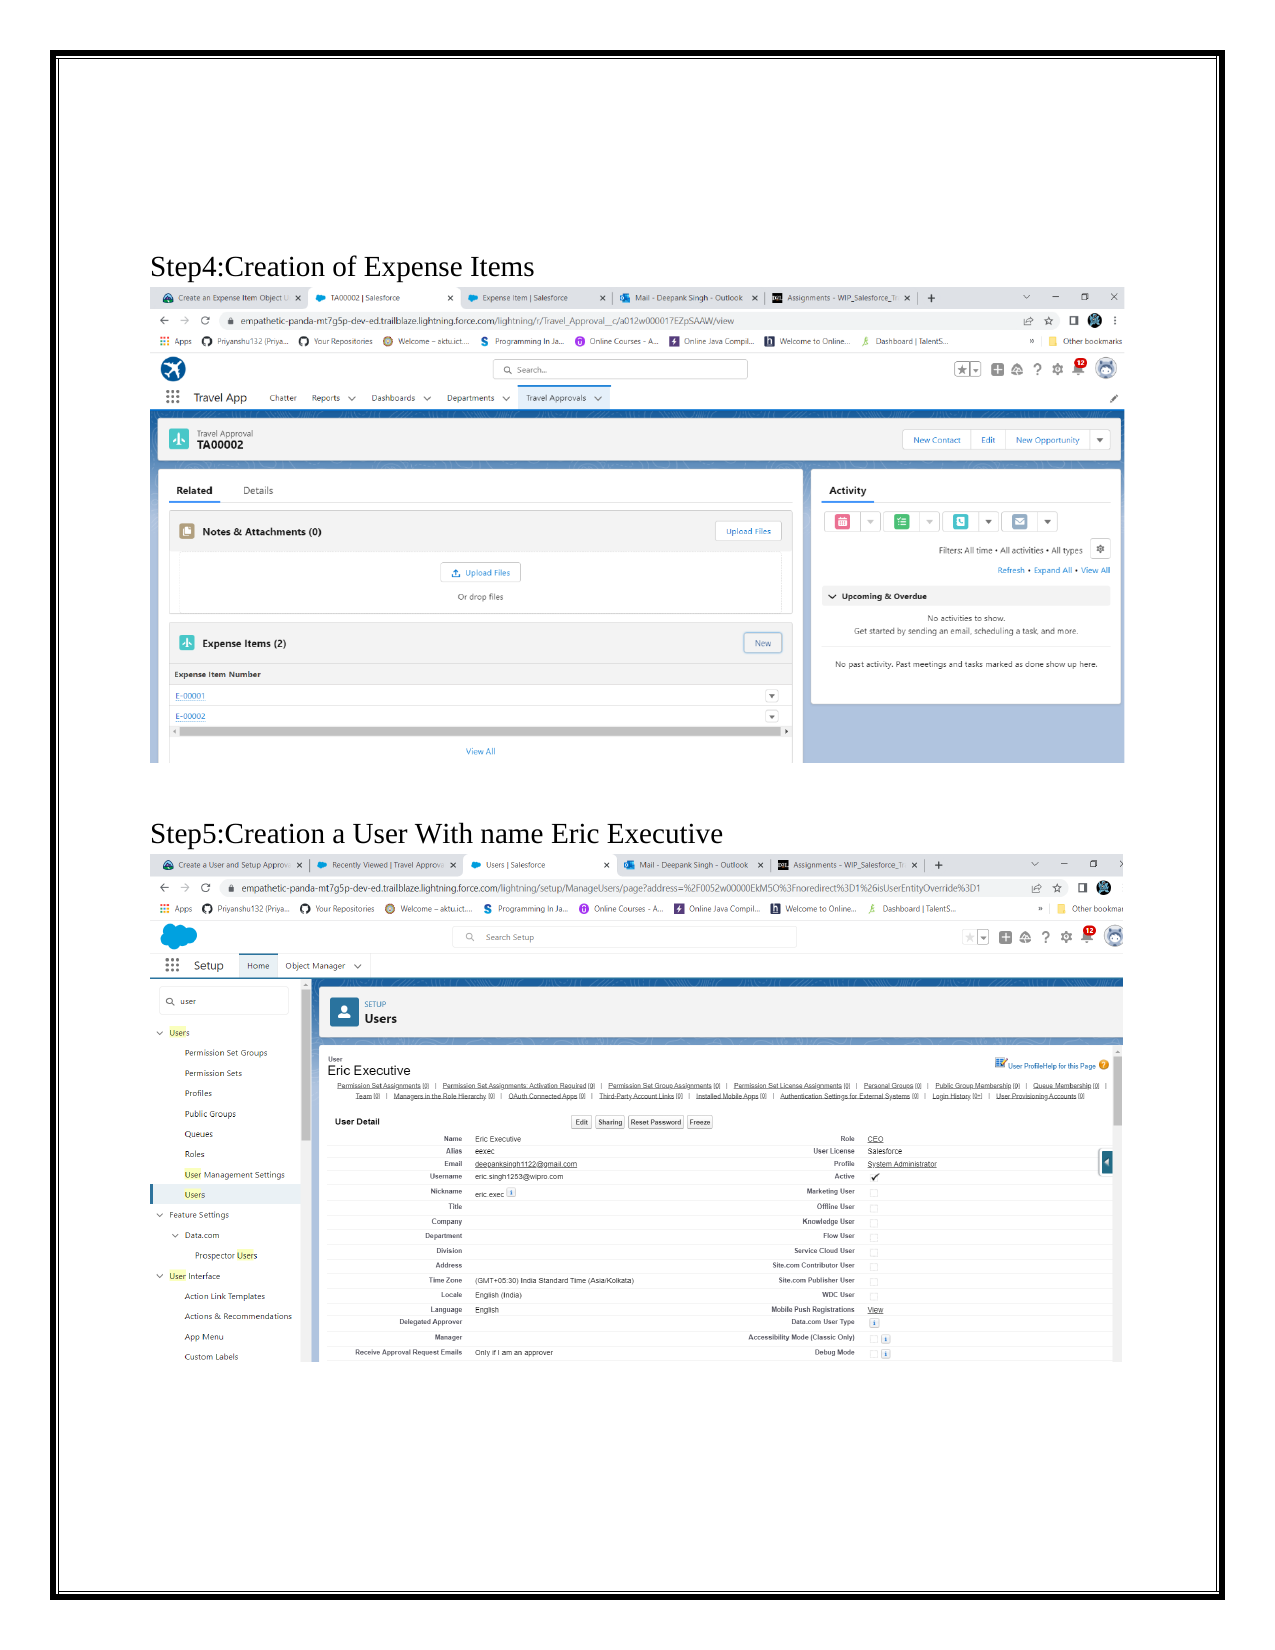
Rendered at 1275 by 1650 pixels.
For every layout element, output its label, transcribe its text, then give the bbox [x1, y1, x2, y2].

text Step4:Creation of Expense Items [150, 249, 1125, 283]
picture [150, 854, 1123, 1362]
picture [150, 287, 1125, 763]
text Step5:Creation a User With name Eric Executive [150, 816, 1125, 849]
